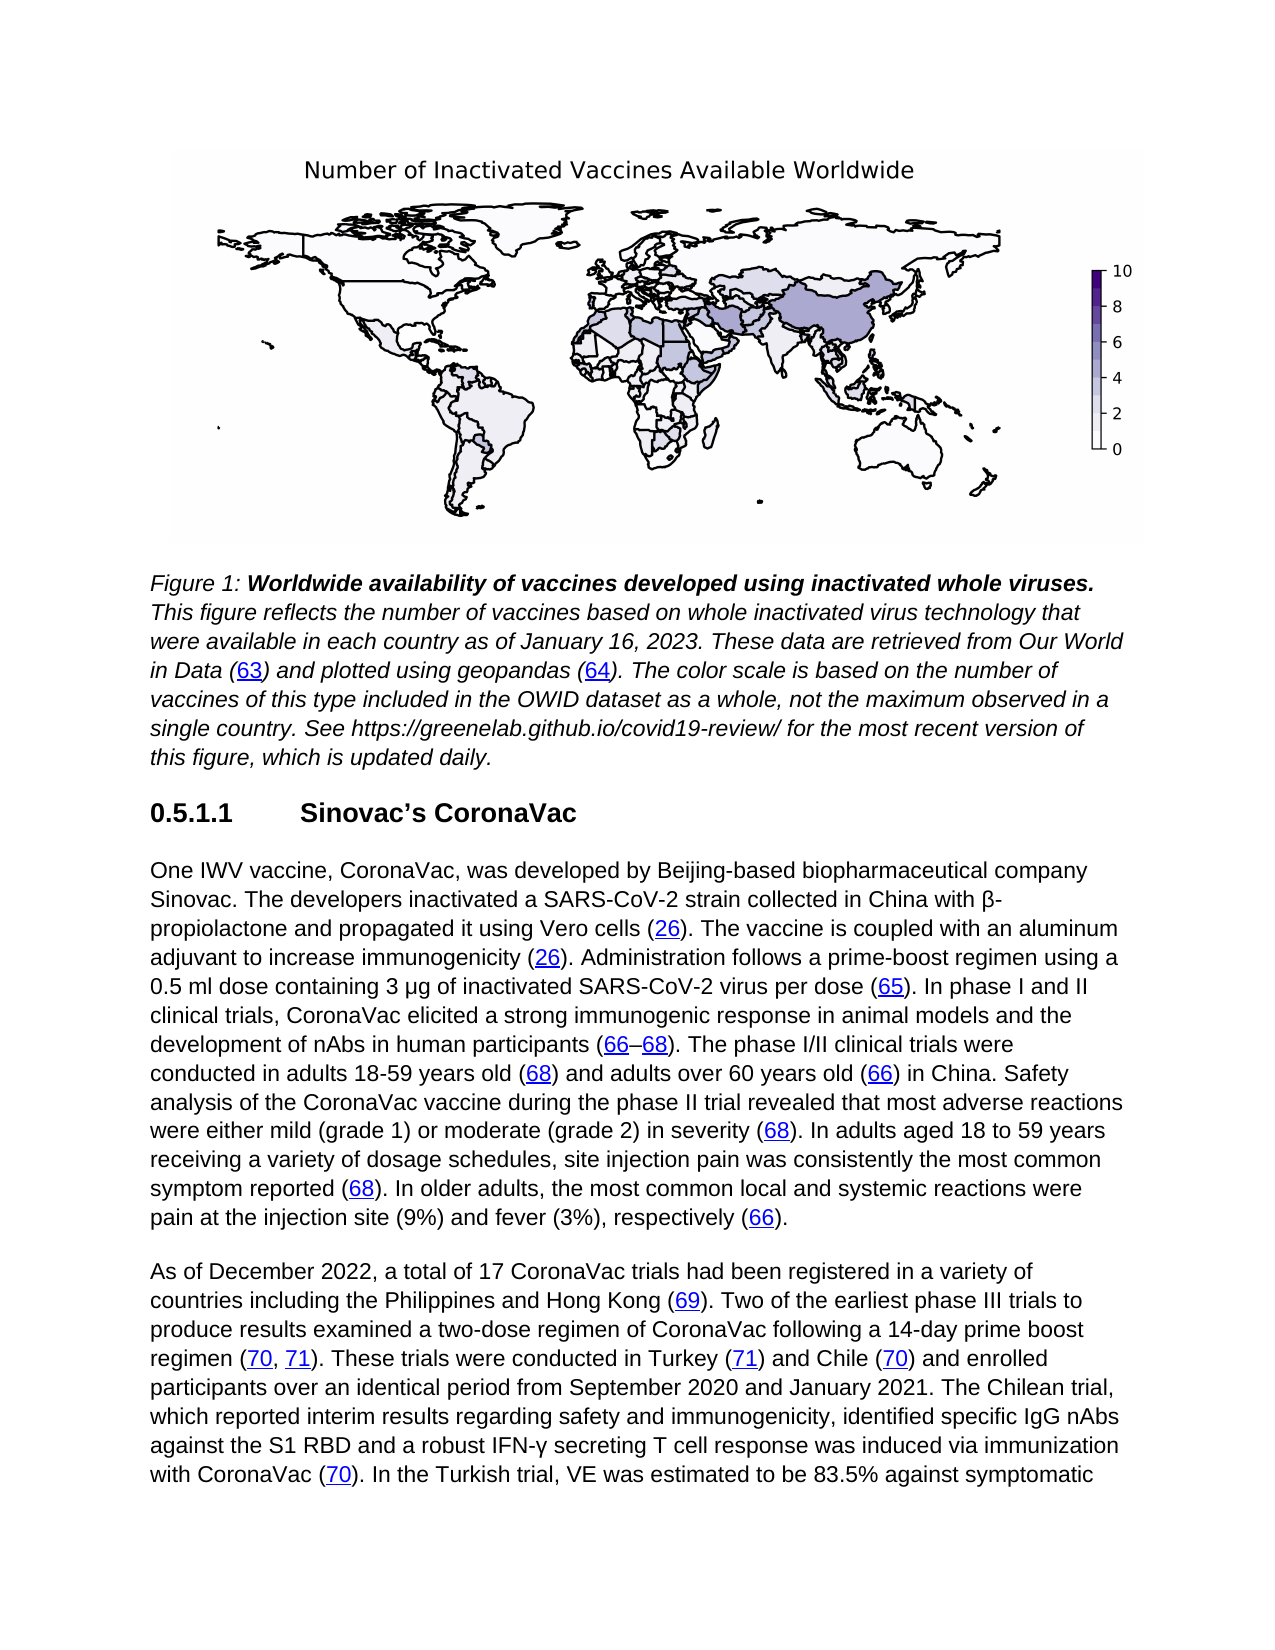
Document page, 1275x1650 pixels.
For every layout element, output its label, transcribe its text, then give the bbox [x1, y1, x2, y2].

picture [168, 150, 1144, 543]
subtitle 0.5.1.1 Sinovac’s CoronaVac [150, 797, 1125, 829]
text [150, 1258, 1125, 1487]
text Figure 1: Worldwide availability of vaccines developed using inactivated whole viruses. This figure reflects the number of vaccines based on whole inactivated virus technology that were available in each country as of January 16, 2023. These data are retrieved from Our World in Data (63) and plotted using geopandas (64). The color scale is based on the number of vaccines of this type included in the OWID dataset as a whole, not the maximum observed in a single country. See https://greenelab.github.io/covid19-review/ for the most recent version of this figure, which is updated daily. [150, 570, 1125, 770]
text One IWV vaccine, CoronaVac, was developed by Beijing-based biopharmaceutical company Sinovac. The developers inactivated a SARS-CoV-2 strain collected in China with β-propiolactone and propagated it using Vero cells (26). The vaccine is coupled with an aluminum adjuvant to increase immunogenicity (26). Administration follows a prime-boost regimen using a 0.5 ml dose containing 3 μg of inactivated SARS-CoV-2 virus per dose (65). In phase I and II clinical trials, CoronaVac elicited a strong immunogenic response in animal models and the development of nAbs in human participants (66–68). The phase I/II clinical trials were conducted in adults 18-59 years old (68) and adults over 60 years old (66) in China. Safety analysis of the CoronaVac vaccine during the phase II trial revealed that most adverse reactions were either mild (grade 1) or moderate (grade 2) in severity (68). In adults aged 18 to 59 years receiving a variety of dosage schedules, site injection pain was consistently the most common symptom reported (68). In older adults, the most common local and systemic reactions were pain at the injection site (9%) and fever (3%), respectively (66). [150, 857, 1125, 1231]
